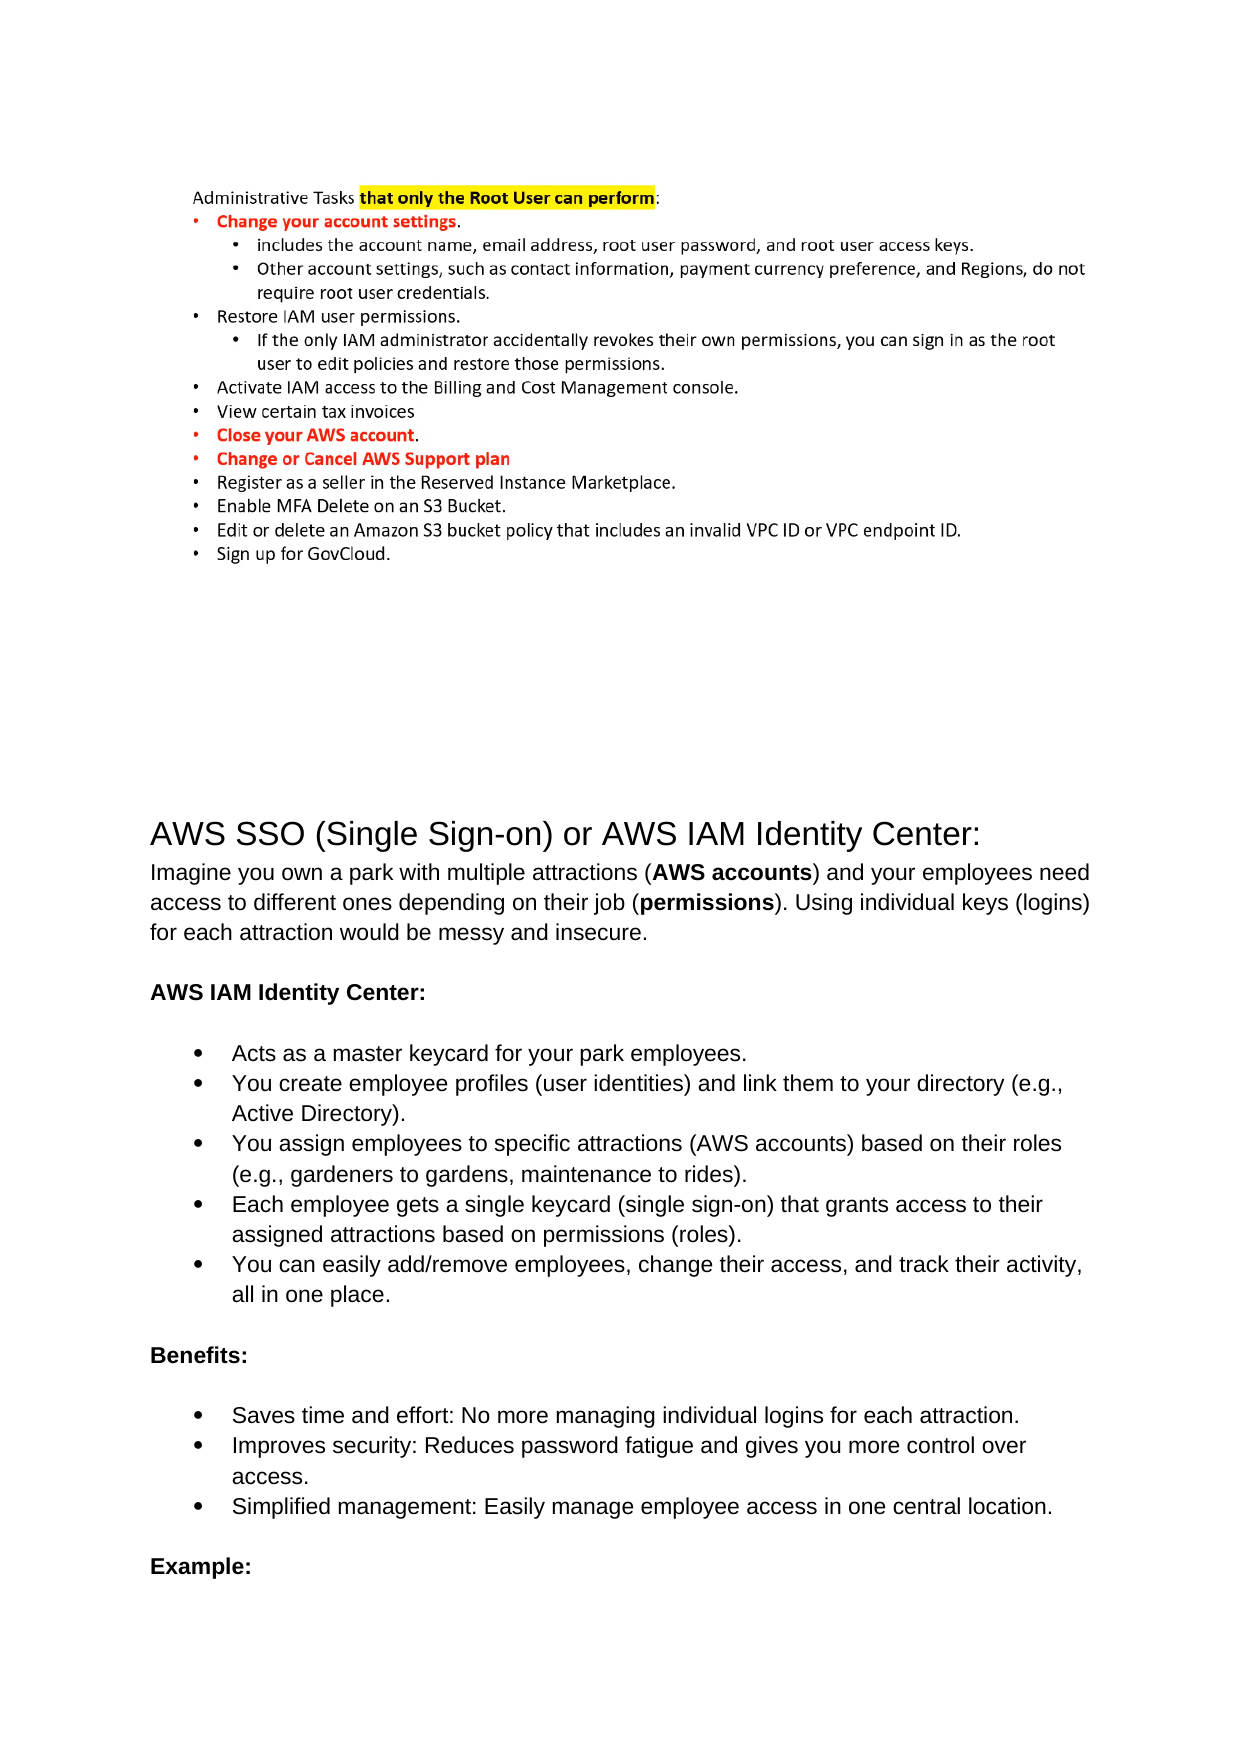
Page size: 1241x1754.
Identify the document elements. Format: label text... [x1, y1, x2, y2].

picture [150, 150, 1091, 569]
list Improves security: Reduces password fatigue and gives you more control over access. [194, 1432, 1090, 1489]
list Acts as a master keycard for your park employees. [194, 1040, 1090, 1066]
text AWS IAM Identity Center: [150, 979, 1090, 1006]
text Example: [150, 1553, 1090, 1580]
list Each employee gets a single keycard (single sign-on) that grants access to their assigned attractions based on permissions (roles). [194, 1191, 1090, 1247]
list Simplified management: Easily manage employee access in one central location. [194, 1493, 1090, 1519]
list You assign employees to specific attractions (AWS accounts) based on their roles (e.g., gardeners to gardens, maintenance to rides). [194, 1130, 1090, 1187]
list You can easily add/remove employees, change their access, and track their activity, all in one place. [194, 1251, 1090, 1308]
text Benefits: [150, 1342, 1090, 1368]
list Saves time and effort: No more managing individual logins for each attraction. [194, 1402, 1090, 1429]
text AWS SSO (Single Sign-on) or AWS IAM Identity Center: [150, 814, 1090, 853]
list You create employee profiles (user identities) and link them to your directory (e.g., Active Directory). [194, 1070, 1090, 1127]
text Imagine you own a park with multiple attractions (AWS accounts) and your employees need access to different ones depending on their job (permissions). Using individual keys (logins) for each attraction would be messy and insecure. [150, 858, 1090, 945]
